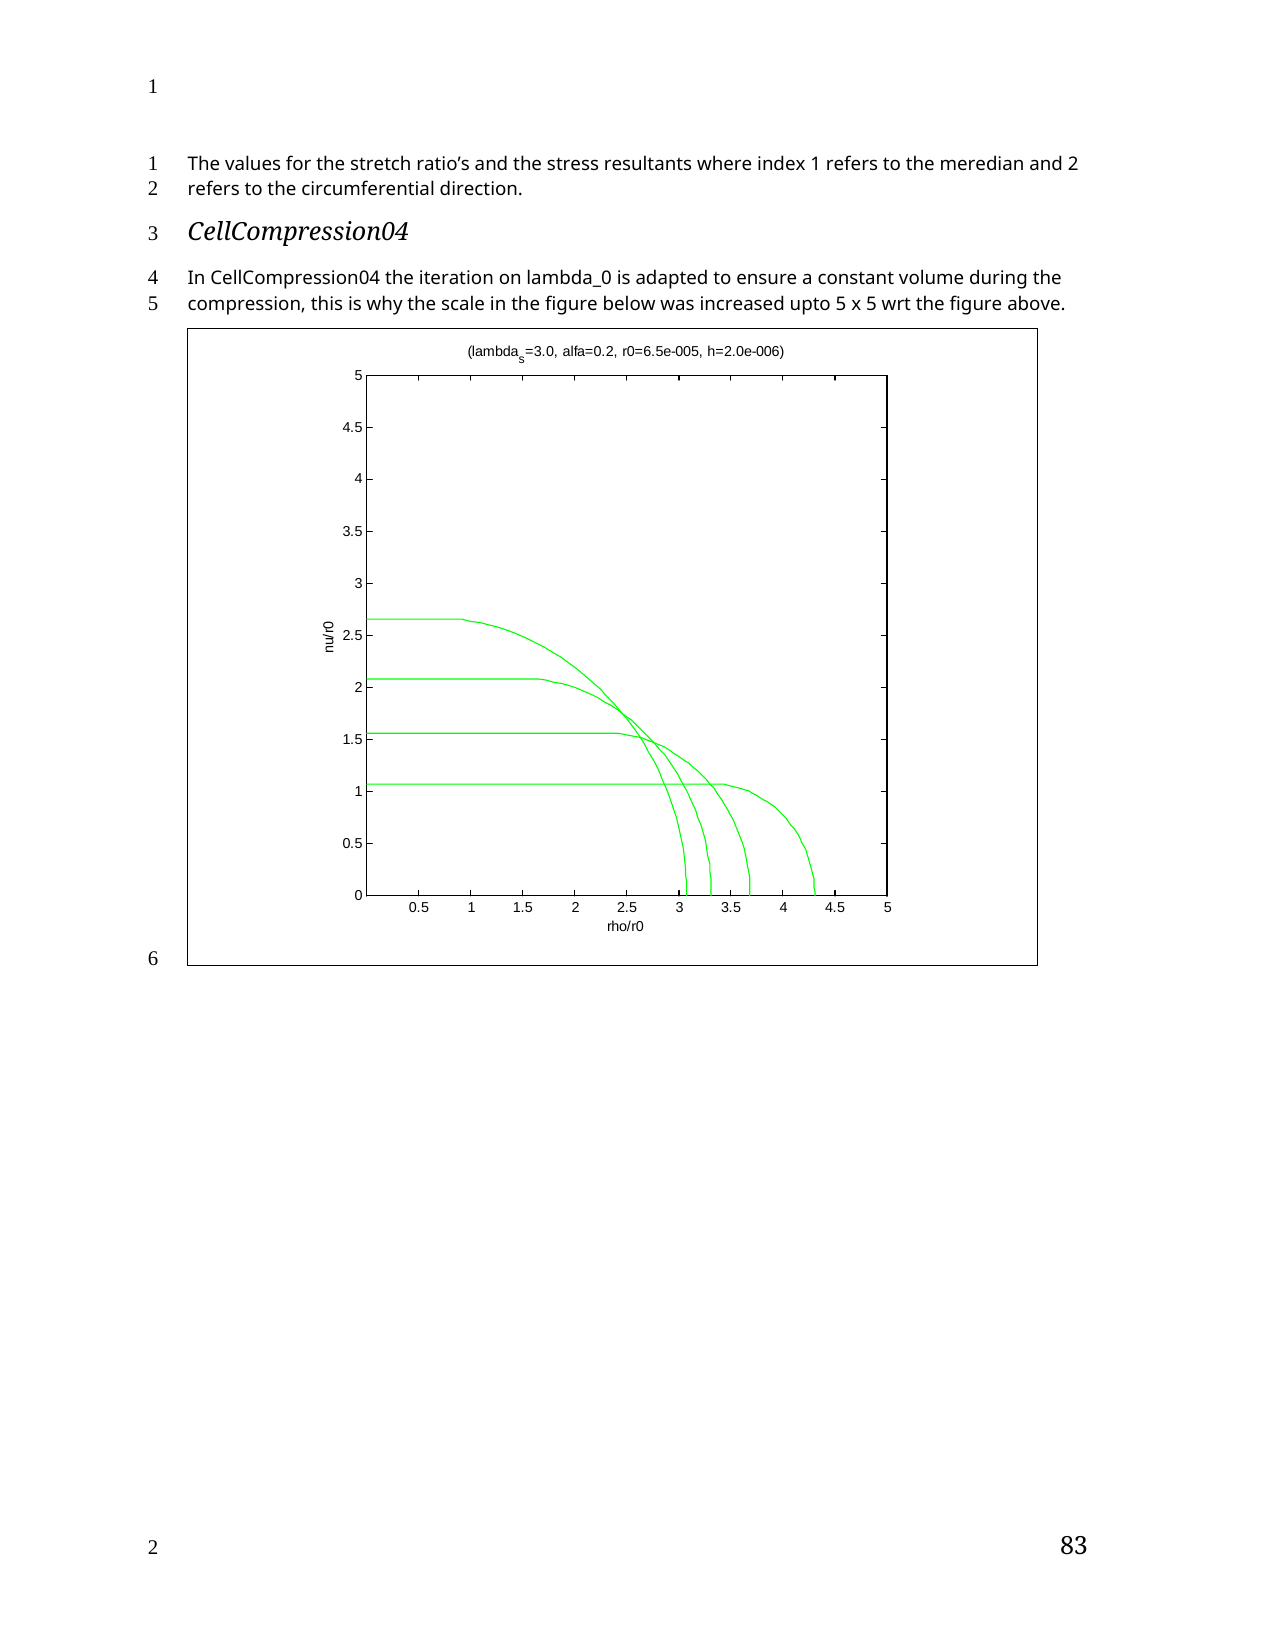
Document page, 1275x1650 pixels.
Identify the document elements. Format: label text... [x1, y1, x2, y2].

subtitle CellCompression04 [187, 213, 1087, 248]
text The values for the stretch ratio’s and the stress resultants where index 1 refers to the meredian and 2 refers to the circumferential direction. [187, 150, 1087, 201]
text In CellCompression04 the iteration on lambda_0 is adapted to ensure a constant volume during the compression, this is why the scale in the figure below was increased upto 5 x 5 wrt the figure above. [187, 264, 1087, 316]
